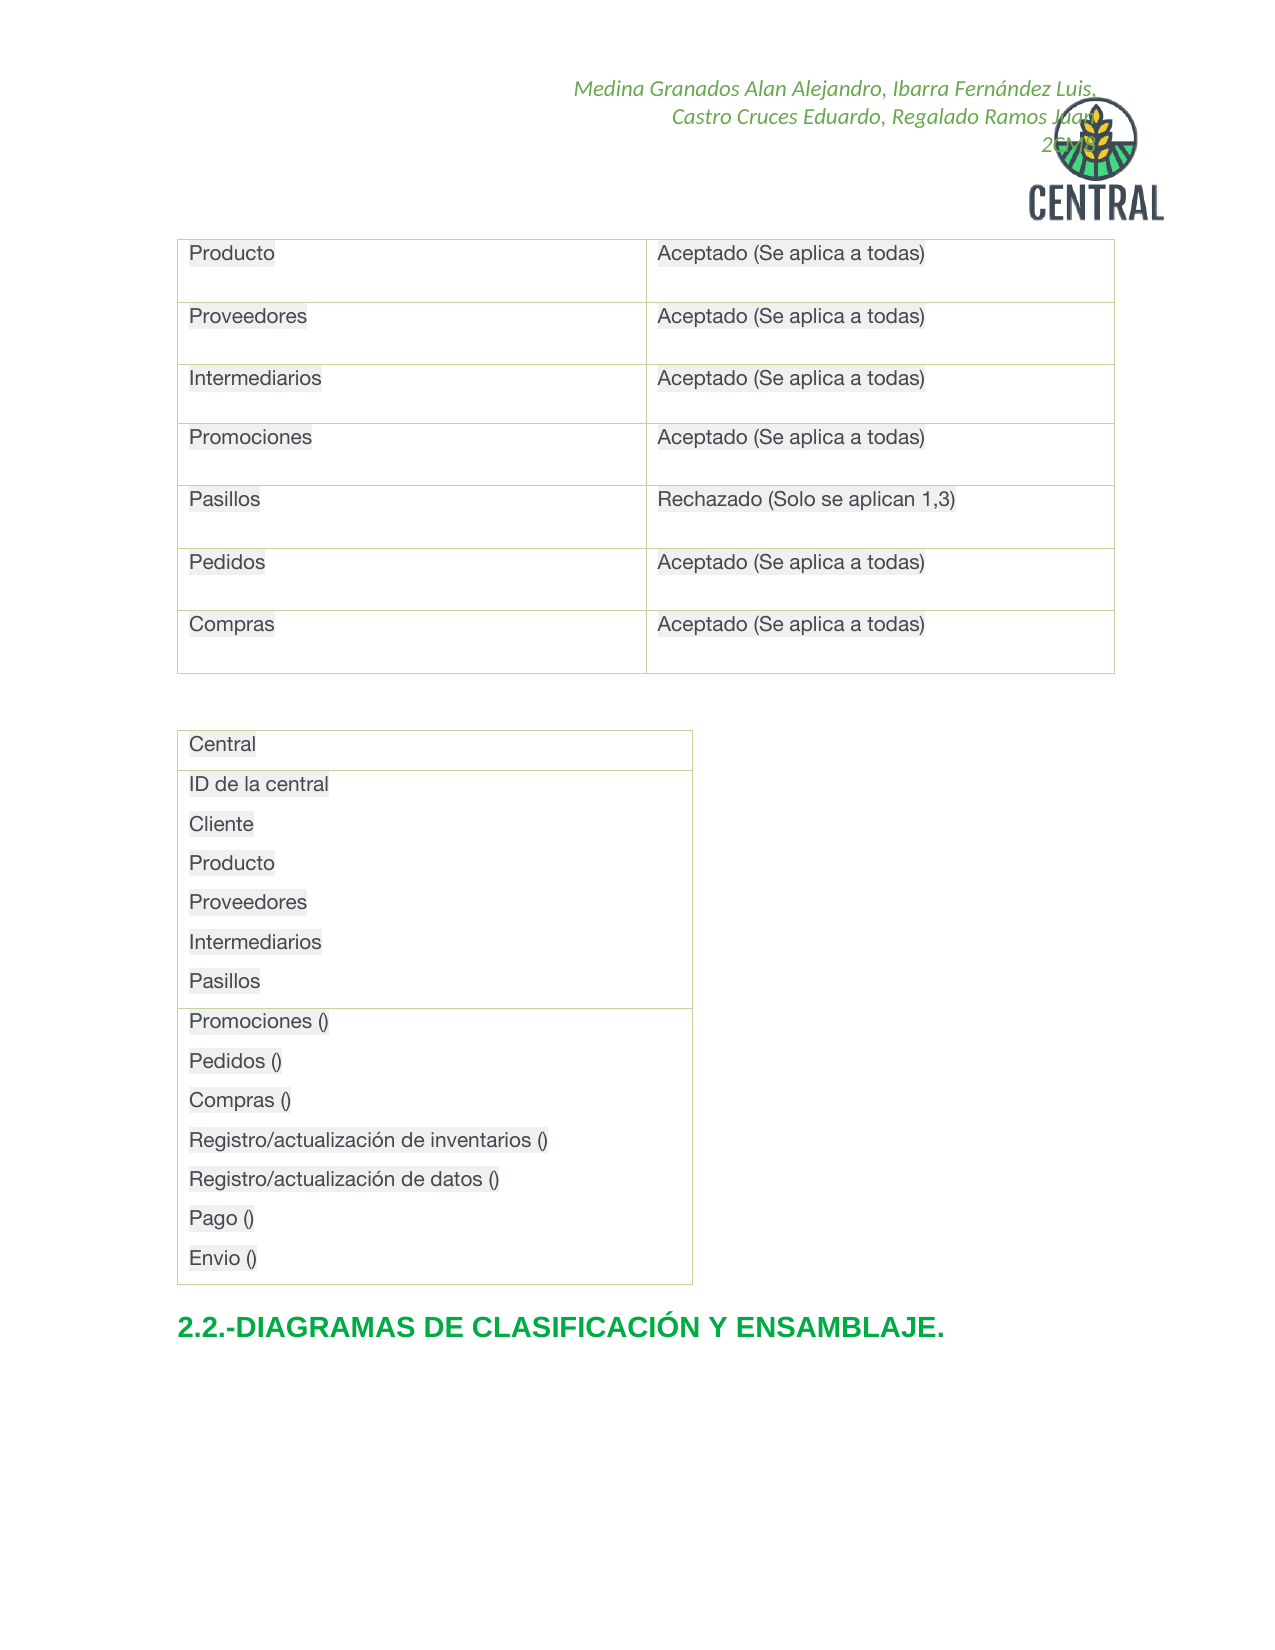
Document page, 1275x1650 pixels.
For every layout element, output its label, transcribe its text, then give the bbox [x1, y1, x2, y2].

table_cell Producto [178, 240, 646, 302]
table_cell Aceptado (Se aplica a todas) [647, 611, 1114, 673]
table_cell ID de la central Cliente Producto Proveedores Intermediarios Pasillos [178, 771, 692, 1007]
picture [1027, 95, 1164, 221]
table_header Central [178, 731, 692, 770]
table_cell Aceptado (Se aplica a todas) [647, 424, 1114, 485]
table_cell Pasillos [178, 486, 646, 548]
table_cell Aceptado (Se aplica a todas) [647, 303, 1114, 364]
table_cell Aceptado (Se aplica a todas) [647, 240, 1114, 302]
table_cell Aceptado (Se aplica a todas) [647, 549, 1114, 610]
text 2.2.-DIAGRAMAS DE CLASIFICACIÓN Y ENSAMBLAJE. [177, 1310, 1098, 1344]
picture [1029, 114, 1035, 123]
table_cell Aceptado (Se aplica a todas) [647, 365, 1114, 423]
table_cell Proveedores [178, 303, 646, 364]
table_cell Rechazado (Solo se aplican 1,3) [647, 486, 1114, 548]
table_cell Compras [178, 611, 646, 673]
table_cell Pedidos [178, 549, 646, 610]
table_cell Promociones () Pedidos () Compras () Registro/actualización de inventarios () Registro/actualización de datos () Pago () Envio () [178, 1009, 692, 1284]
table_cell Promociones [178, 424, 646, 485]
table_cell Intermediarios [178, 365, 646, 423]
